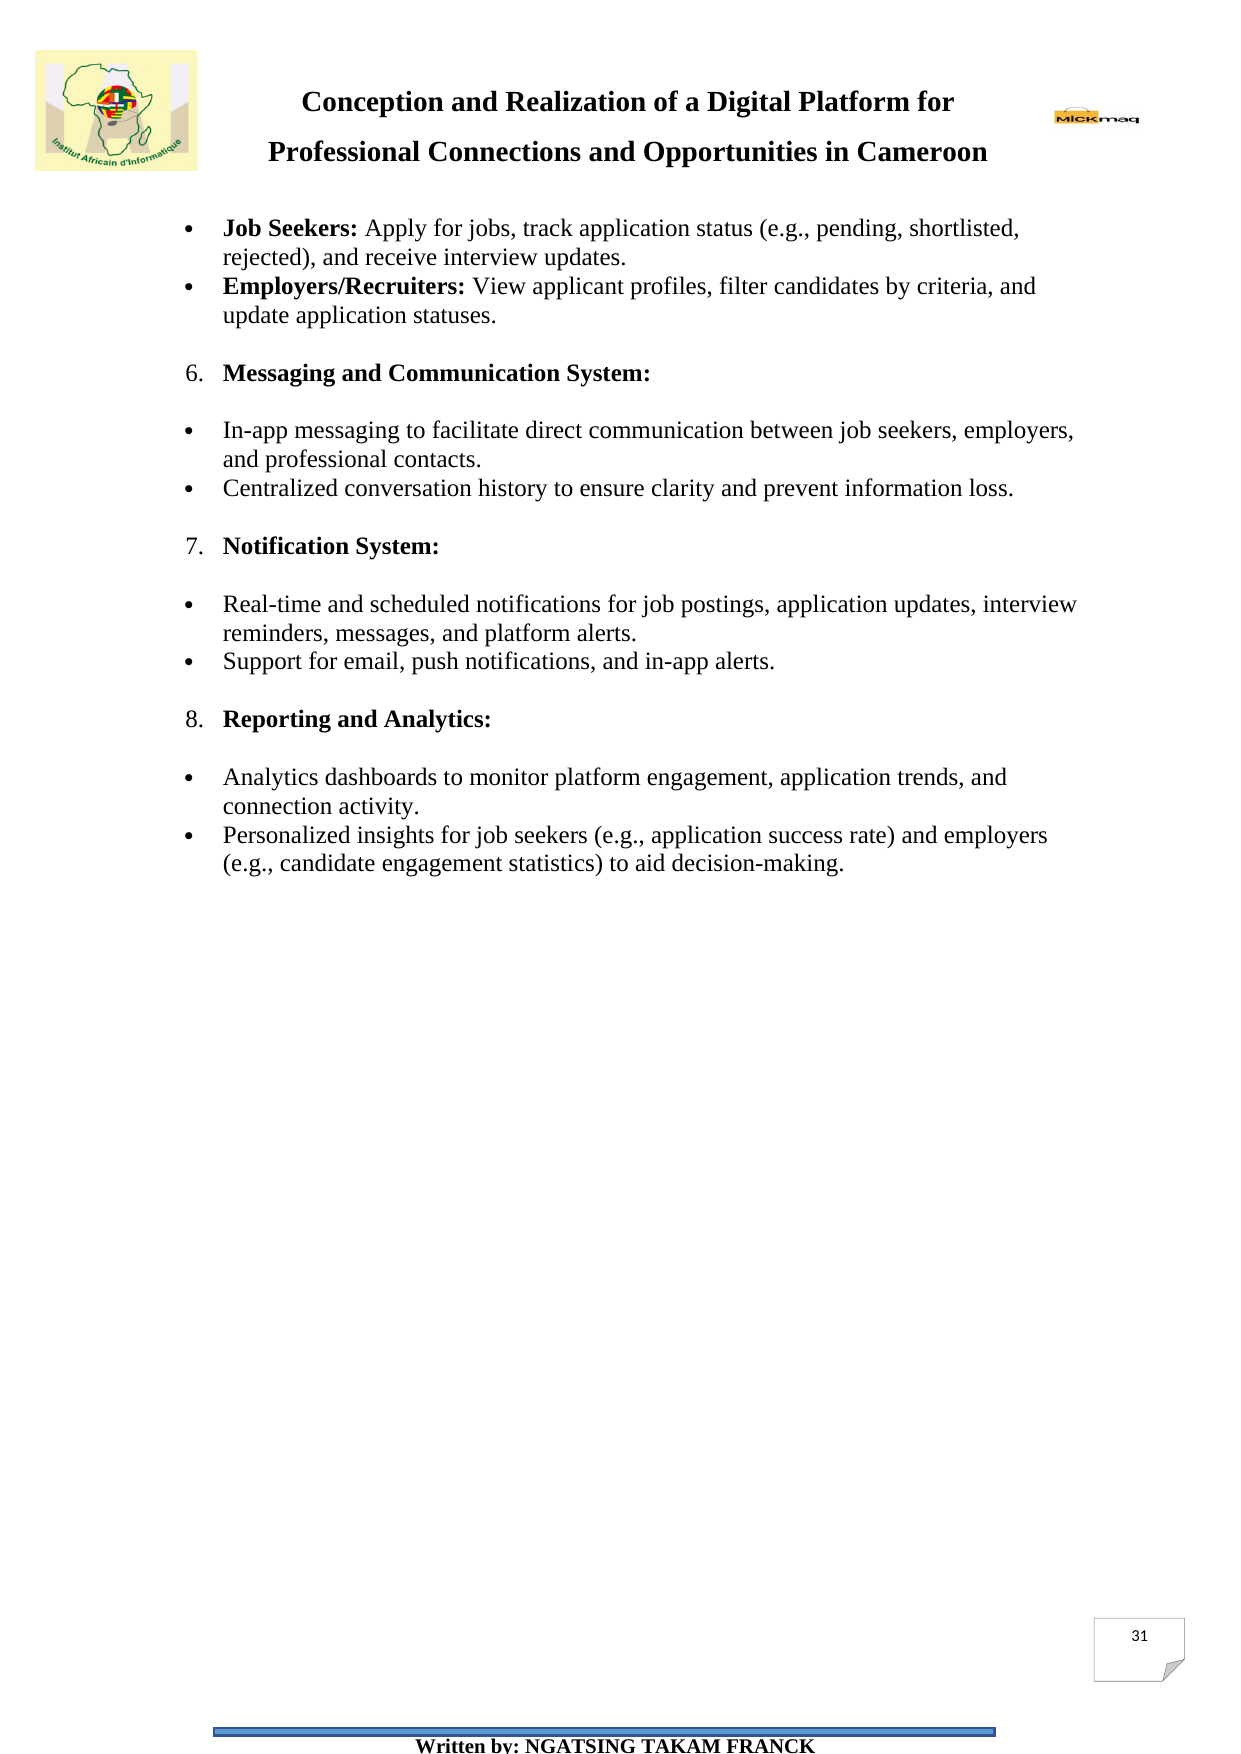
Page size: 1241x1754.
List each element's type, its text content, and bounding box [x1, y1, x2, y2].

list Centralized conversation history to ensure clarity and prevent information loss. [185, 473, 1093, 502]
list Support for email, push notifications, and in-app alerts. [185, 646, 1093, 675]
list In-app messaging to facilitate direct communication between job seekers, employers, and professional contacts. [185, 416, 1093, 473]
list Real-time and scheduled notifications for job postings, application updates, interview reminders, messages, and platform alerts. [185, 589, 1093, 646]
list Reporting and Analytics: [185, 704, 1093, 733]
list Job Seekers: Apply for jobs, track application status (e.g., pending, shortlisted, rejected), and receive interview updates. [185, 155, 1093, 271]
list Personalized insights for job seekers (e.g., application success rate) and employers (e.g., candidate engagement statistics) to aid decision-making. [185, 820, 1093, 877]
list Messaging and Communication System: [185, 358, 1093, 386]
picture [1047, 102, 1143, 132]
picture [35, 50, 198, 171]
list Employers/Recruiters: View applicant profiles, filter candidates by criteria, and update application statuses. [185, 271, 1093, 328]
list Notification System: [185, 531, 1093, 560]
list Analytics dashboards to monitor platform engagement, application trends, and connection activity. [185, 762, 1093, 820]
